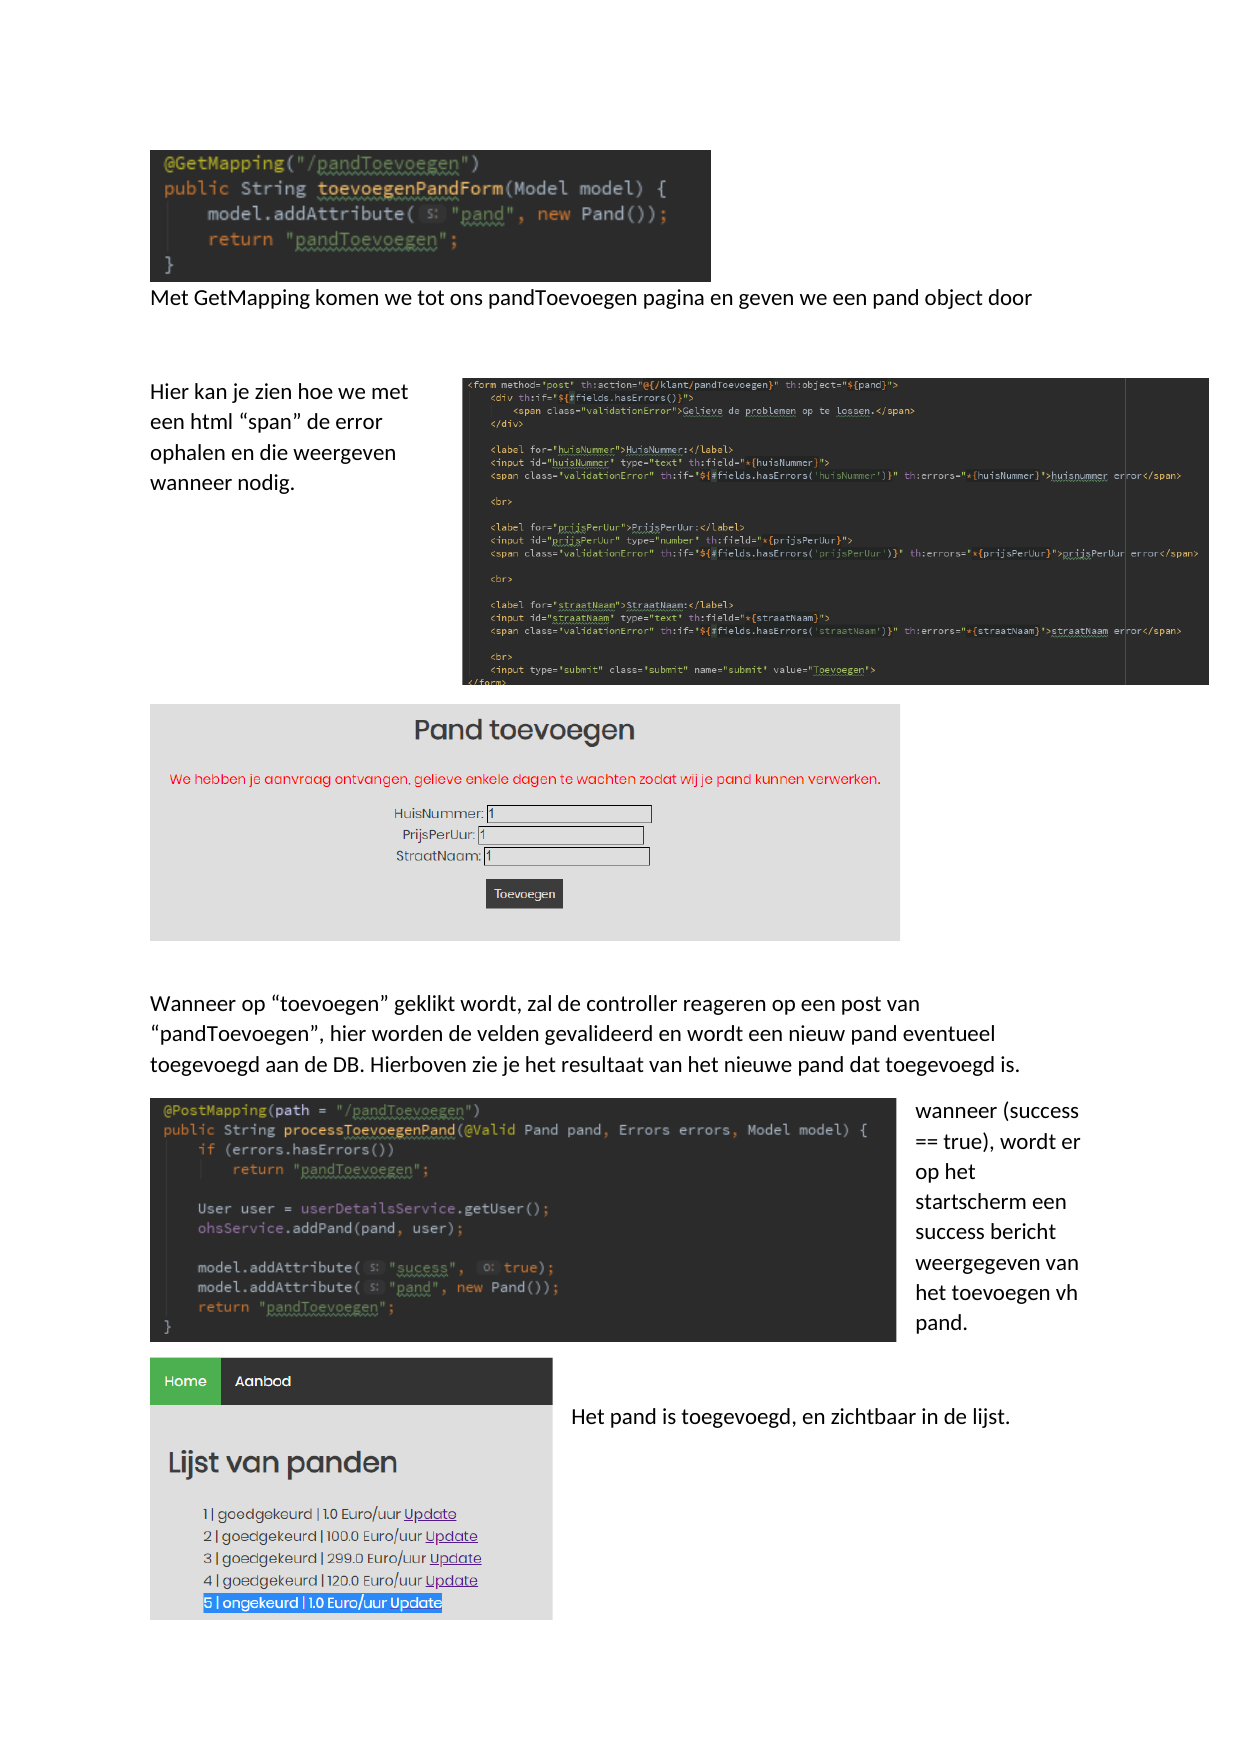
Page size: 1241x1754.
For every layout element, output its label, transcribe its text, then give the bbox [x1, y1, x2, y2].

text Wanneer op “toevoegen” geklikt wordt, zal de controller reageren op een post van “pandToevoegen”, hier worden de velden gevalideerd en wordt een nieuw pand eventueel toegevoegd aan de DB. Hierboven zie je het resultaat van het nieuwe pand dat toegevoegd is. [150, 989, 1090, 1078]
picture [150, 150, 711, 282]
picture [150, 1357, 553, 1620]
text Hier kan je zien hoe we met een html “span” de error ophalen en die weergeven wanneer nodig. [150, 377, 1090, 496]
picture [150, 704, 901, 941]
text Het pand is toegevoegd, en zichtbaar in de lijst. [553, 1402, 1090, 1430]
picture [462, 378, 1208, 685]
picture [150, 1098, 896, 1342]
